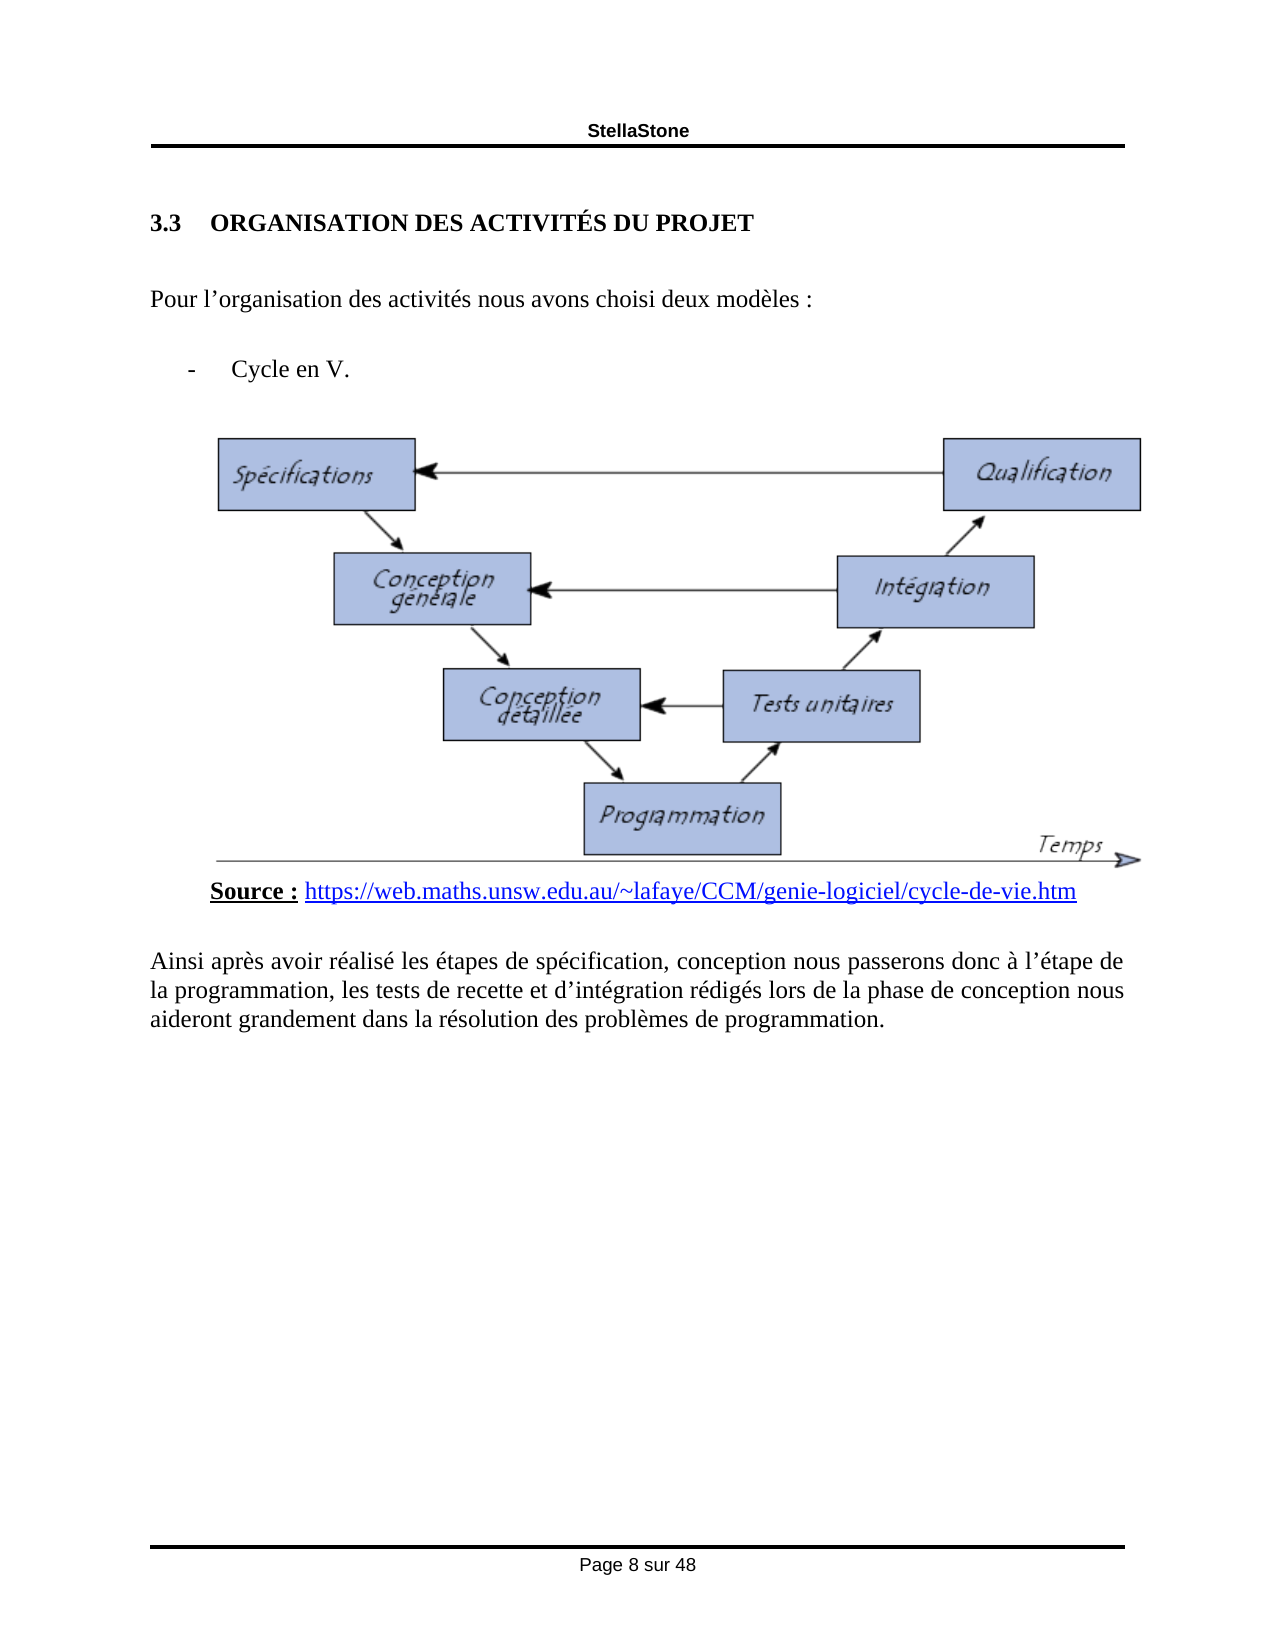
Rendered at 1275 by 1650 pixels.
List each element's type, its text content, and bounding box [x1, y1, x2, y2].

text Pour l’organisation des activités nous avons choisi deux modèles : [150, 284, 1125, 313]
subtitle Organisation des activités du projet [150, 208, 1125, 237]
list Cycle en V. [187, 354, 1125, 383]
text Ainsi après avoir réalisé les étapes de spécification, conception nous passerons donc à l’étape de la programmation, les tests de recette et d’intégration rédigés lors de la phase de conception nous aideront grandement dans la résolution des problèmes de programmation. [150, 946, 1125, 1032]
picture [210, 424, 1151, 870]
text Source : https://web.maths.unsw.edu.au/~lafaye/CCM/genie-logiciel/cycle-de-vie.htm [150, 876, 1125, 905]
